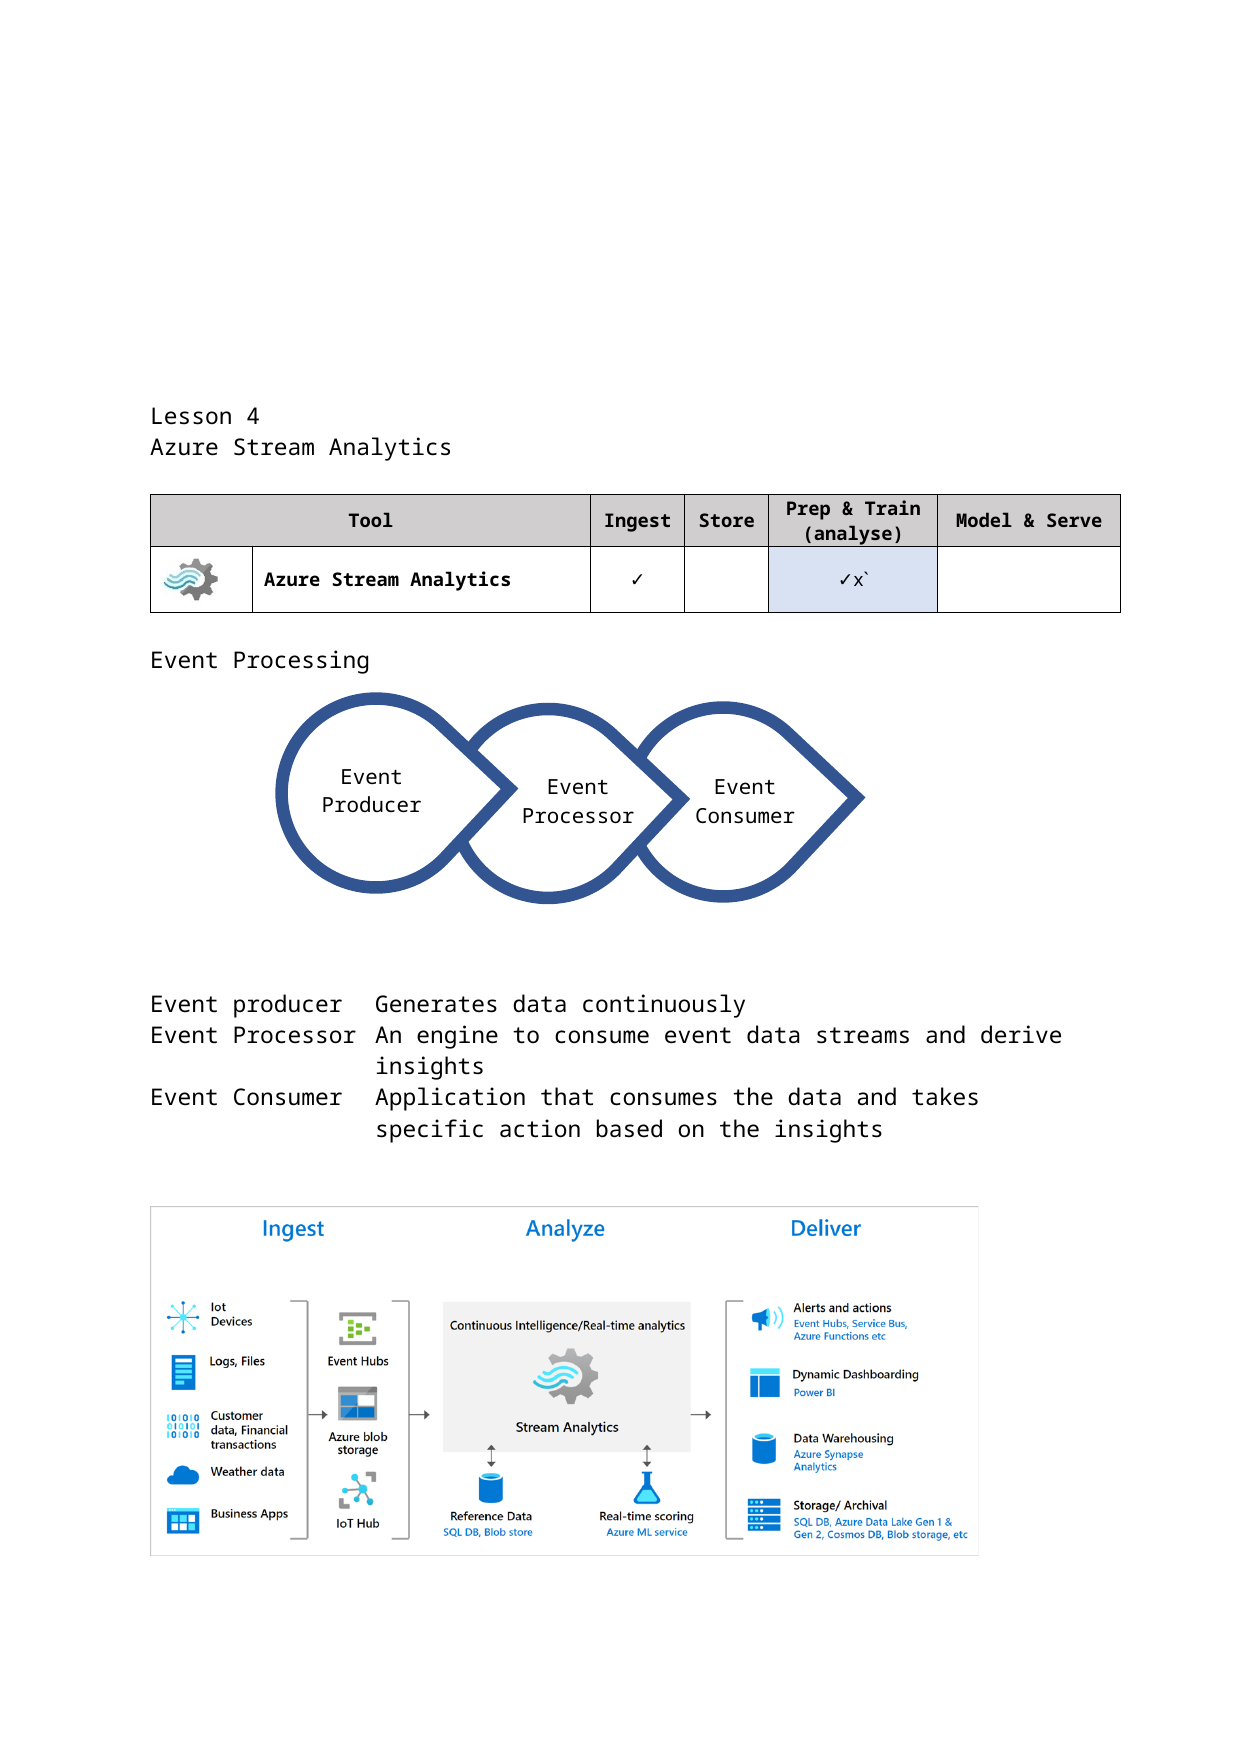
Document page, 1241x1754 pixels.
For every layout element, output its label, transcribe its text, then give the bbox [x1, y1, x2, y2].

text Lesson 4 [150, 400, 1090, 431]
text Event Processor An engine to consume event data streams and derive insights [150, 1019, 1090, 1081]
text Event producer Generates data continuously [150, 988, 1090, 1019]
text Event Consumer Application that consumes the data and takes specific action based on the insights [150, 1081, 1090, 1144]
table_header Tool [151, 495, 590, 546]
table_header Prep & Train (analyse) [769, 495, 937, 546]
text Event Processing [150, 644, 1090, 675]
text Azure Stream Analytics [150, 431, 1090, 462]
table_cell Azure Stream Analytics [253, 547, 590, 612]
table_cell [685, 547, 768, 612]
table_cell [151, 547, 252, 612]
table_header Ingest [591, 495, 684, 546]
picture [161, 548, 223, 610]
table_header Model & Serve [938, 495, 1120, 546]
picture [150, 1206, 979, 1556]
table_cell ✓ [591, 547, 684, 612]
table_cell [938, 547, 1120, 612]
table_cell ✓x` [769, 547, 937, 612]
table_header Store [685, 495, 768, 546]
